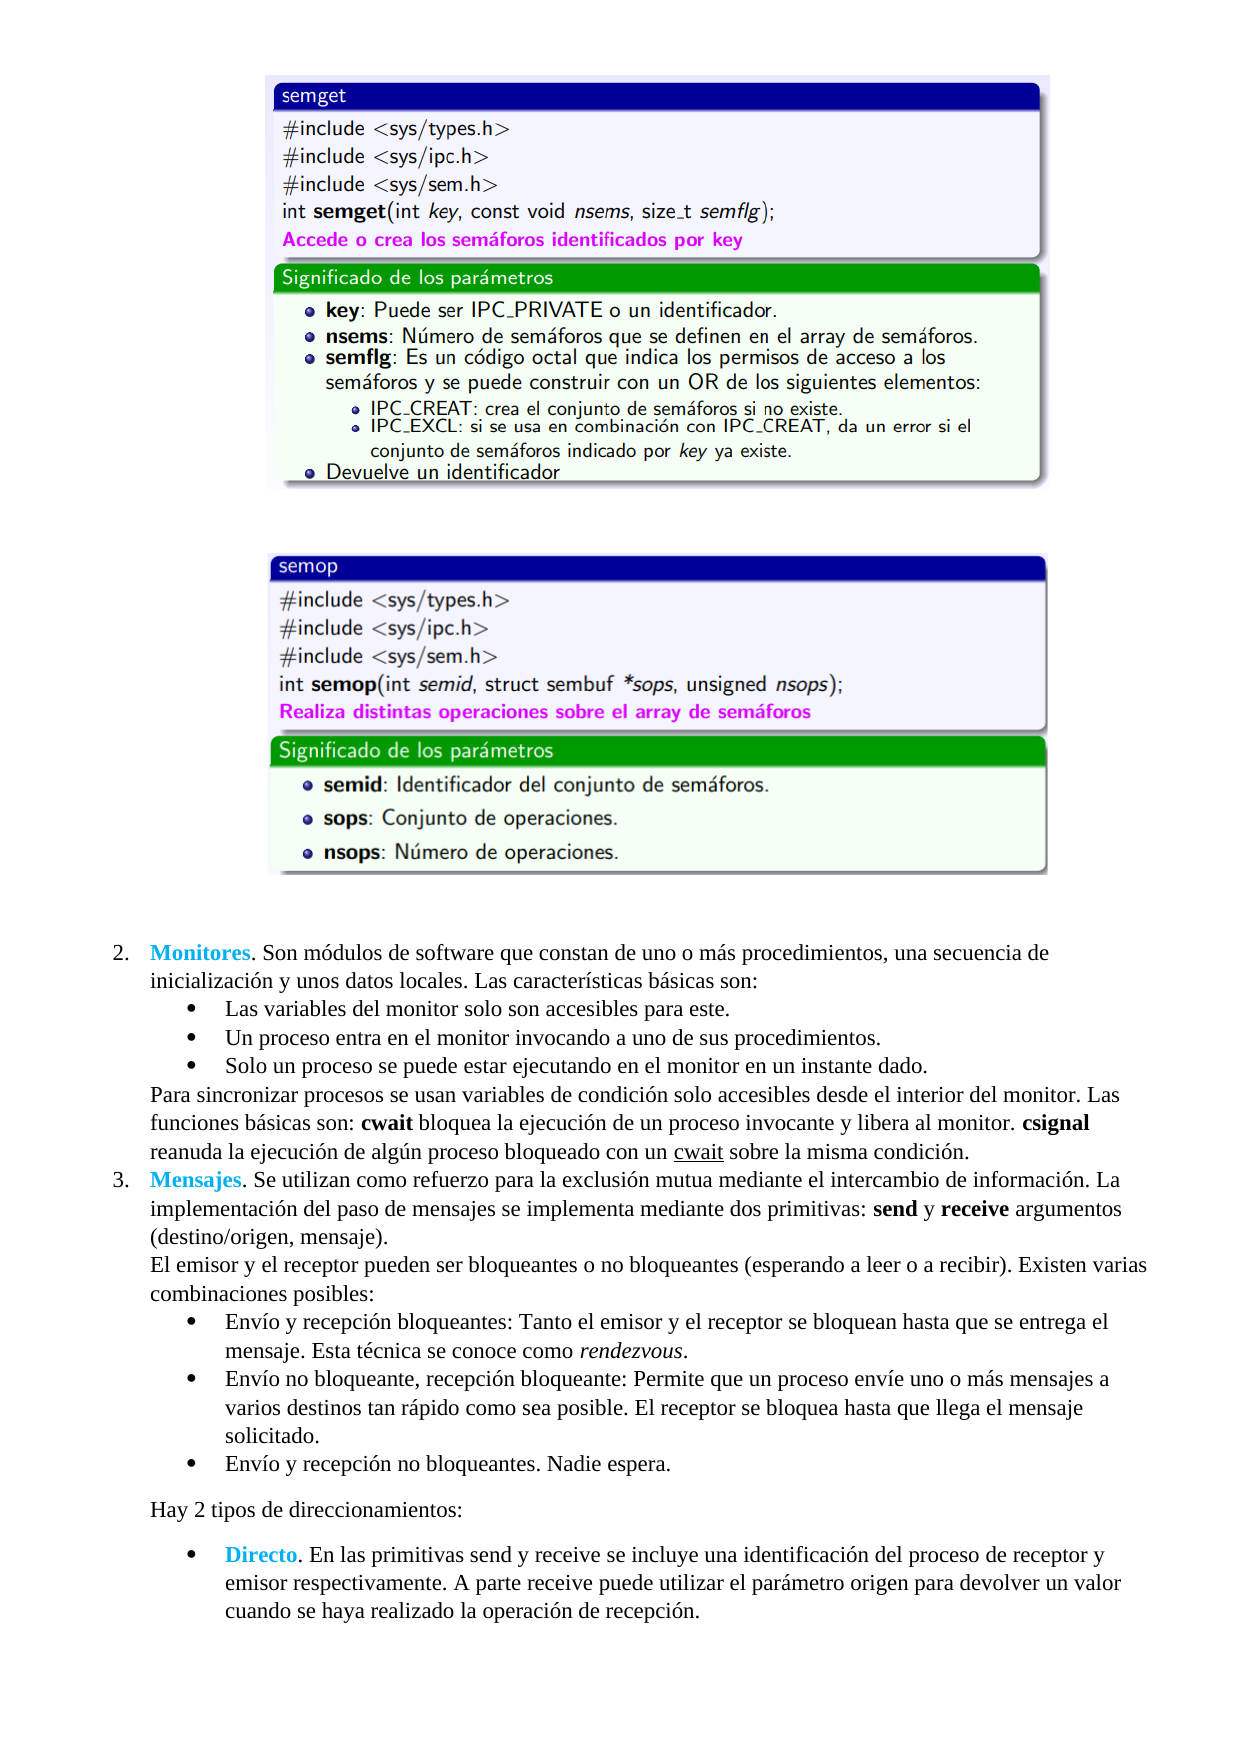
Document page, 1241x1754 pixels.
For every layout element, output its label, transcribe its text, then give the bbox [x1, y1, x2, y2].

list Envío y recepción no bloqueantes. Nadie espera. [187, 1451, 1165, 1477]
list Un proceso entra en el monitor invocando a uno de sus procedimientos. [187, 1024, 1165, 1050]
list Solo un proceso se puede estar ejecutando en el monitor en un instante dado. [187, 1052, 1165, 1079]
list Envío y recepción bloqueantes: Tanto el emisor y el receptor se bloquean hasta que se entrega el mensaje. Esta técnica se conoce como rendezvous. [187, 1308, 1165, 1363]
list El emisor y el receptor pueden ser bloqueantes o no bloqueantes (esperando a leer o a recibir). Existen varias combinaciones posibles: [150, 1251, 1165, 1306]
list Las variables del monitor solo son accesibles para este. [187, 996, 1165, 1022]
text Hay 2 tipos de direccionamientos: [150, 1496, 1165, 1522]
list Mensajes. Se utilizan como refuerzo para la exclusión mutua mediante el intercambio de información. La implementación del paso de mensajes se implementa mediante dos primitivas: send y receive argumentos (destino/origen, mensaje). [112, 1166, 1165, 1249]
list Envío no bloqueante, recepción bloqueante: Permite que un proceso envíe uno o más mensajes a varios destinos tan rápido como sea posible. El receptor se bloquea hasta que llega el mensaje solicitado. [187, 1365, 1165, 1448]
list Monitores. Son módulos de software que constan de uno o más procedimientos, una secuencia de inicialización y unos datos locales. Las características básicas son: [112, 939, 1165, 993]
picture [265, 75, 1051, 489]
list Para sincronizar procesos se usan variables de condición solo accesibles desde el interior del monitor. Las funciones básicas son: cwait bloquea la ejecución de un proceso invocante y libera al monitor. csignal reanuda la ejecución de algún proceso bloqueado con un cwait sobre la misma condición. [150, 1081, 1165, 1164]
list Directo. En las primitivas send y receive se incluye una identificación del proceso de receptor y emisor respectivamente. A parte receive puede utilizar el parámetro origen para devolver un valor cuando se haya realizado la operación de recepción. [187, 1541, 1165, 1624]
picture [267, 553, 1048, 875]
